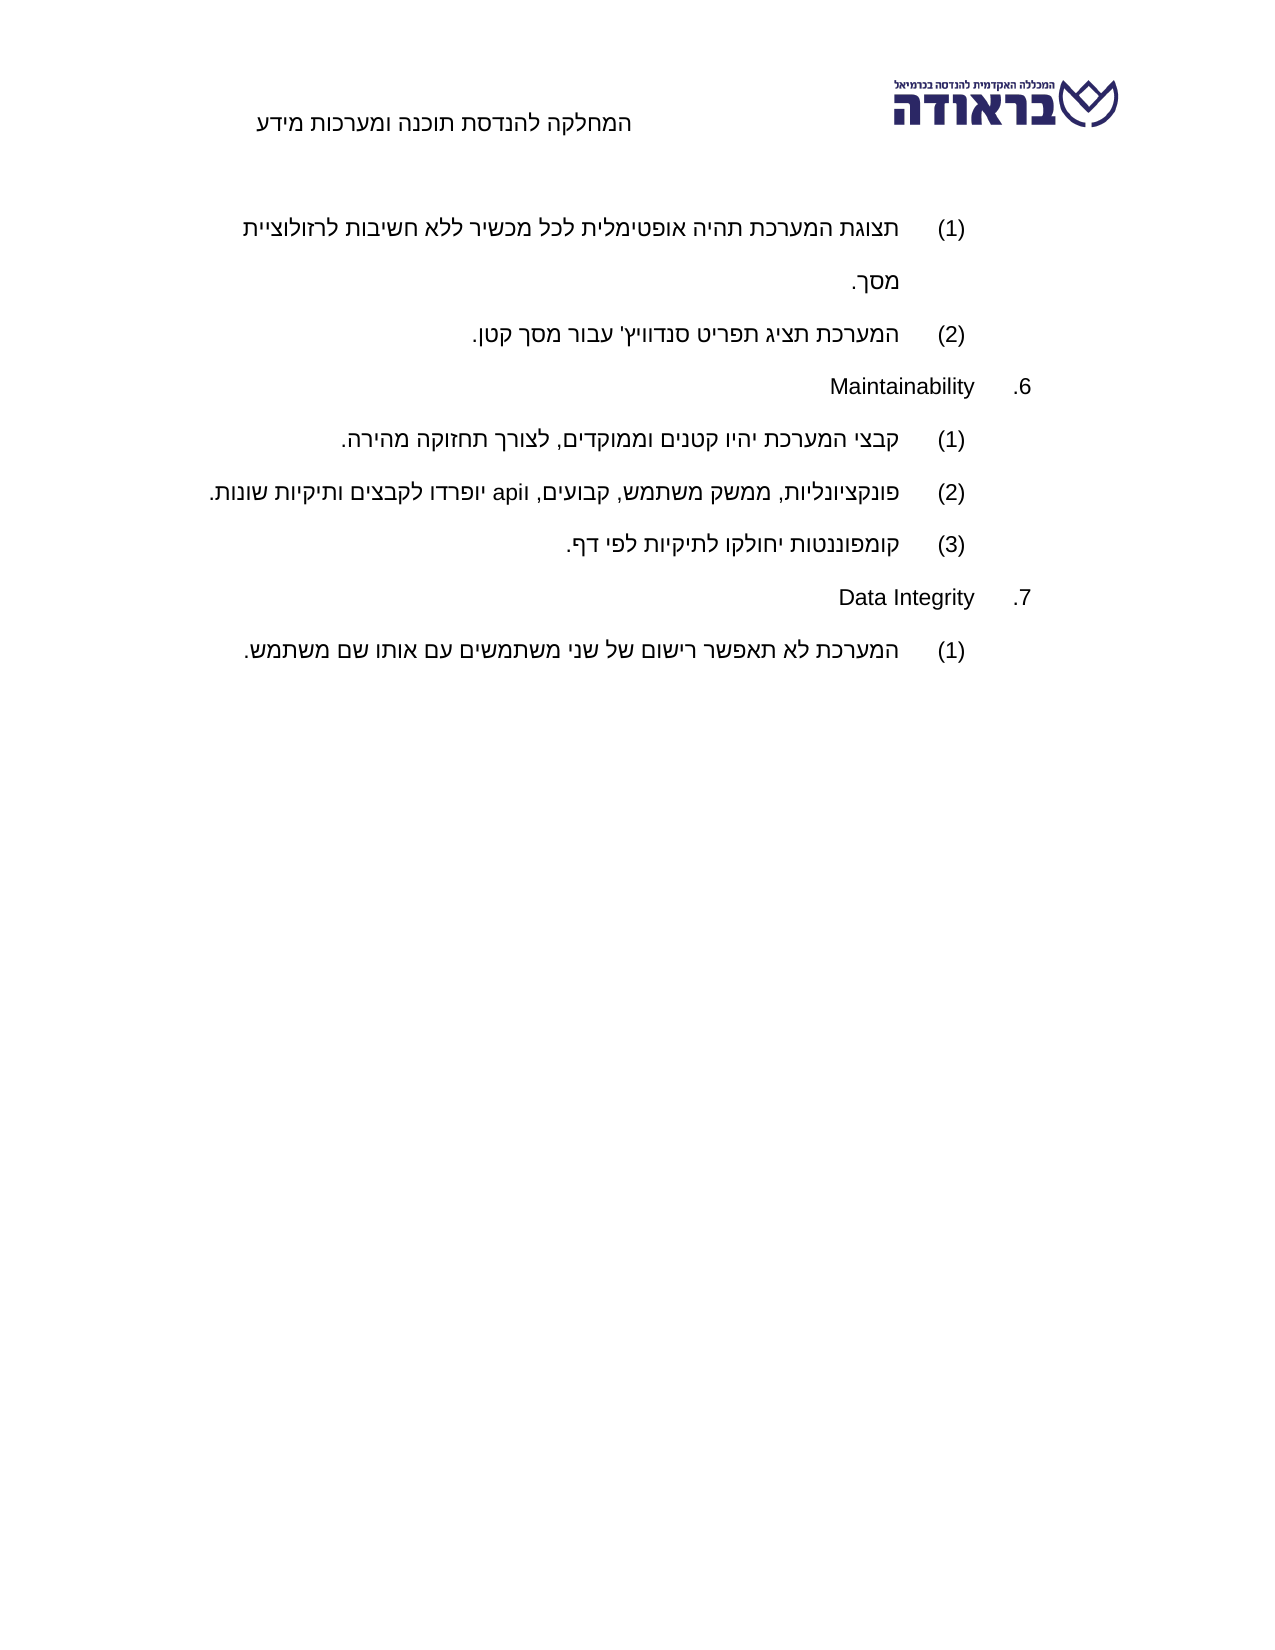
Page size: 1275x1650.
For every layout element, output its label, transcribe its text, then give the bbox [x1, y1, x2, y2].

picture [887, 75, 1125, 132]
list המערכת לא תאפשר רישום של שני משתמשים עם אותו שם משתמש. [187, 637, 937, 663]
list Maintainability [187, 373, 1012, 400]
list קומפוננטות יחולקו לתיקיות לפי דף. [187, 531, 937, 558]
list פונקציונליות, ממשק משתמש, קבועים, וapi יופרדו לקבצים ותיקיות שונות. [187, 479, 937, 505]
list Data Integrity [187, 584, 1012, 611]
list המערכת תציג תפריט סנדוויץ' עבור מסך קטן. [187, 321, 937, 347]
list תצוגת המערכת תהיה אופטימלית לכל מכשיר ללא חשיבות לרזולוציית מסך. [187, 215, 937, 294]
list קבצי המערכת יהיו קטנים וממוקדים, לצורך תחזוקה מהירה. [187, 426, 937, 452]
